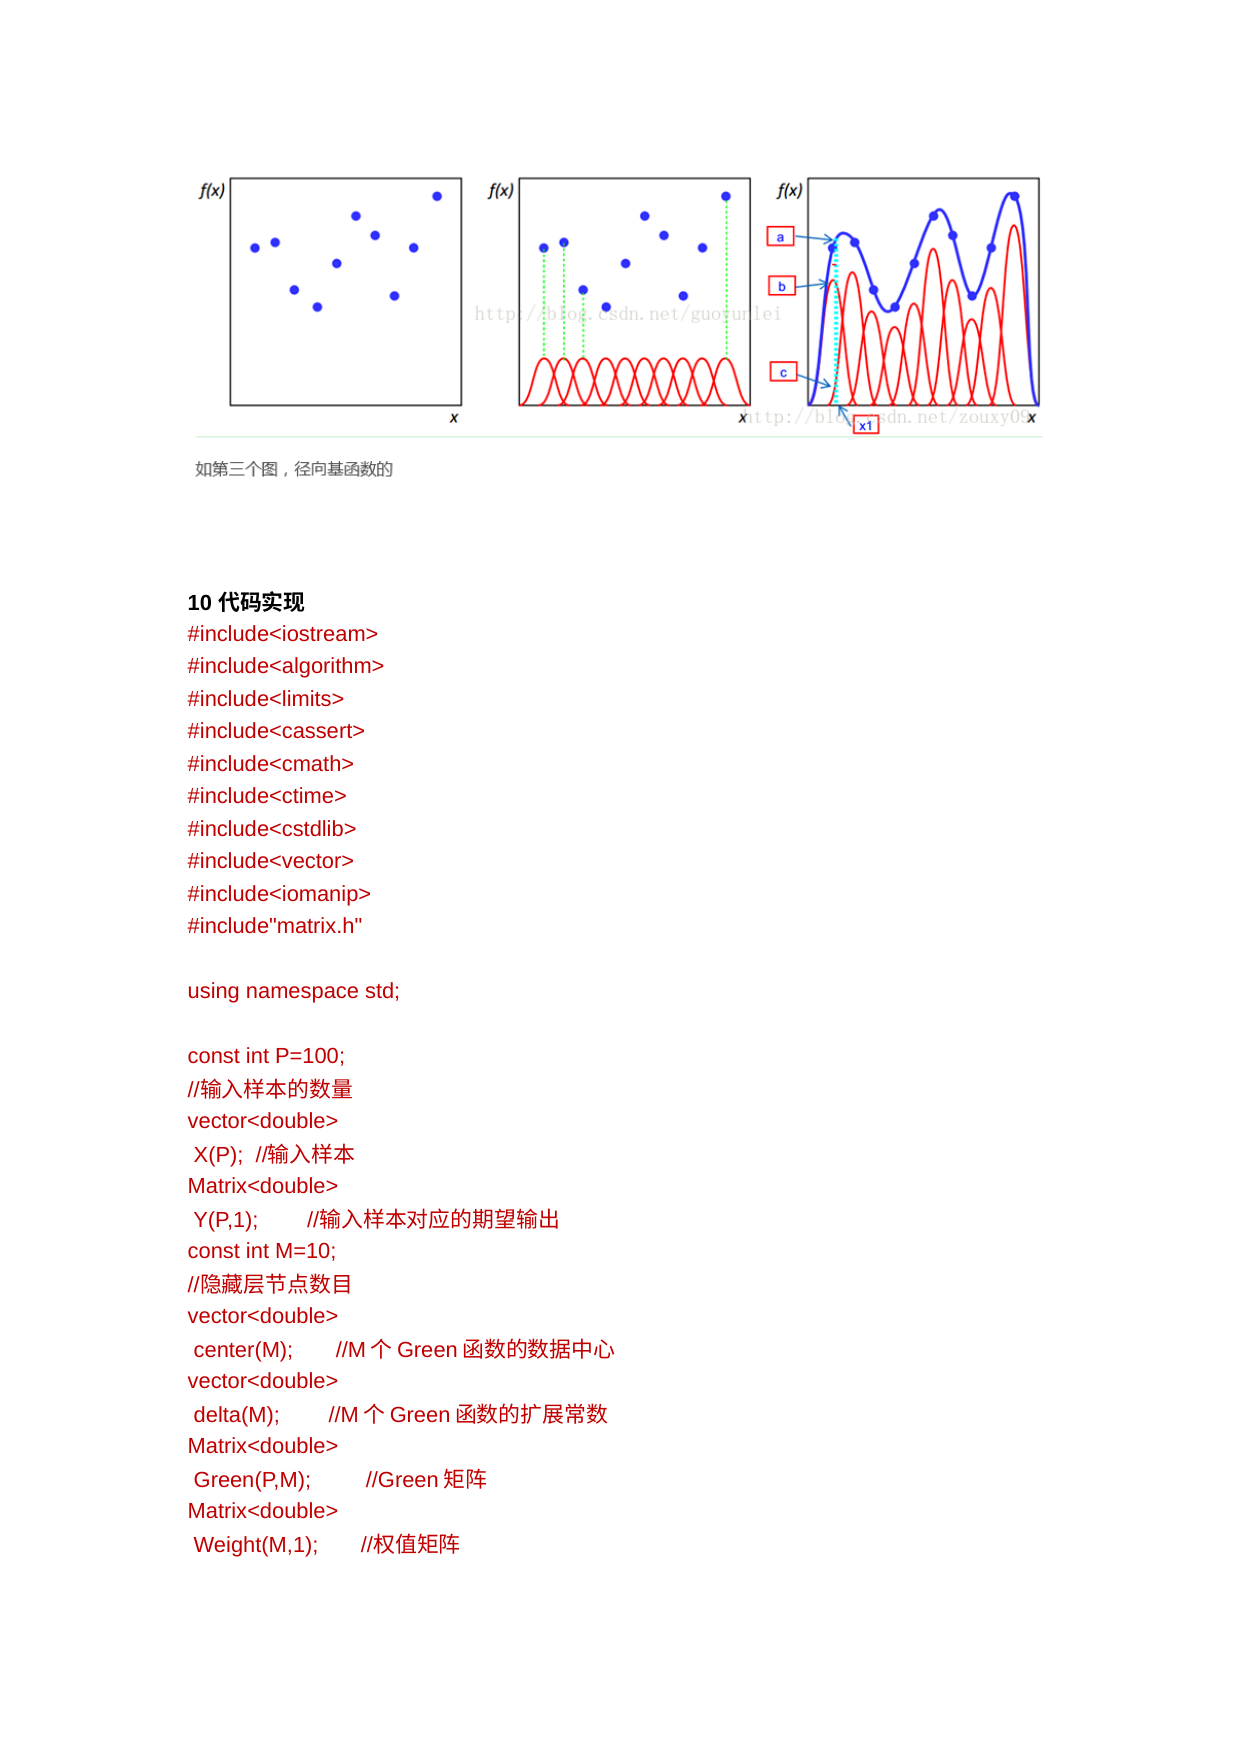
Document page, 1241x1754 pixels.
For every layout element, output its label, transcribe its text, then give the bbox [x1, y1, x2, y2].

list const int M=10; [187, 1234, 1053, 1267]
list Matrix<double> [187, 1169, 1053, 1202]
list Y(P,1); //输入样本对应的期望输出 [187, 1202, 1053, 1234]
list #include<algorithm> [187, 649, 1053, 682]
list vector<double> [187, 1104, 1053, 1137]
list //输入样本的数量 [187, 1072, 1053, 1104]
list 10 代码实现 [187, 584, 1053, 617]
list using namespace std; [187, 974, 1053, 1007]
list #include<cassert> [187, 714, 1053, 747]
list #include<ctime> [187, 779, 1053, 812]
list vector<double> [187, 1364, 1053, 1397]
list X(P); //输入样本 [187, 1137, 1053, 1169]
list #include<cmath> [187, 747, 1053, 779]
list #include<vector> [187, 844, 1053, 877]
list vector<double> [187, 1299, 1053, 1332]
list #include<cstdlib> [187, 812, 1053, 844]
list #include<limits> [187, 682, 1053, 714]
list Weight(M,1); //权值矩阵 [187, 1527, 1053, 1559]
list center(M); //M个Green函数的数据中心 [187, 1332, 1053, 1364]
list Matrix<double> [187, 1429, 1053, 1462]
list const int P=100; [187, 1039, 1053, 1072]
list #include<iostream> [187, 617, 1053, 649]
list Matrix<double> [187, 1494, 1053, 1527]
list //隐藏层节点数目 [187, 1267, 1053, 1299]
picture [187, 162, 1052, 491]
list Green(P,M); //Green矩阵 [187, 1462, 1053, 1494]
list #include<iomanip> [187, 877, 1053, 909]
list delta(M); //M个Green函数的扩展常数 [187, 1397, 1053, 1429]
list #include"matrix.h" [187, 909, 1053, 942]
